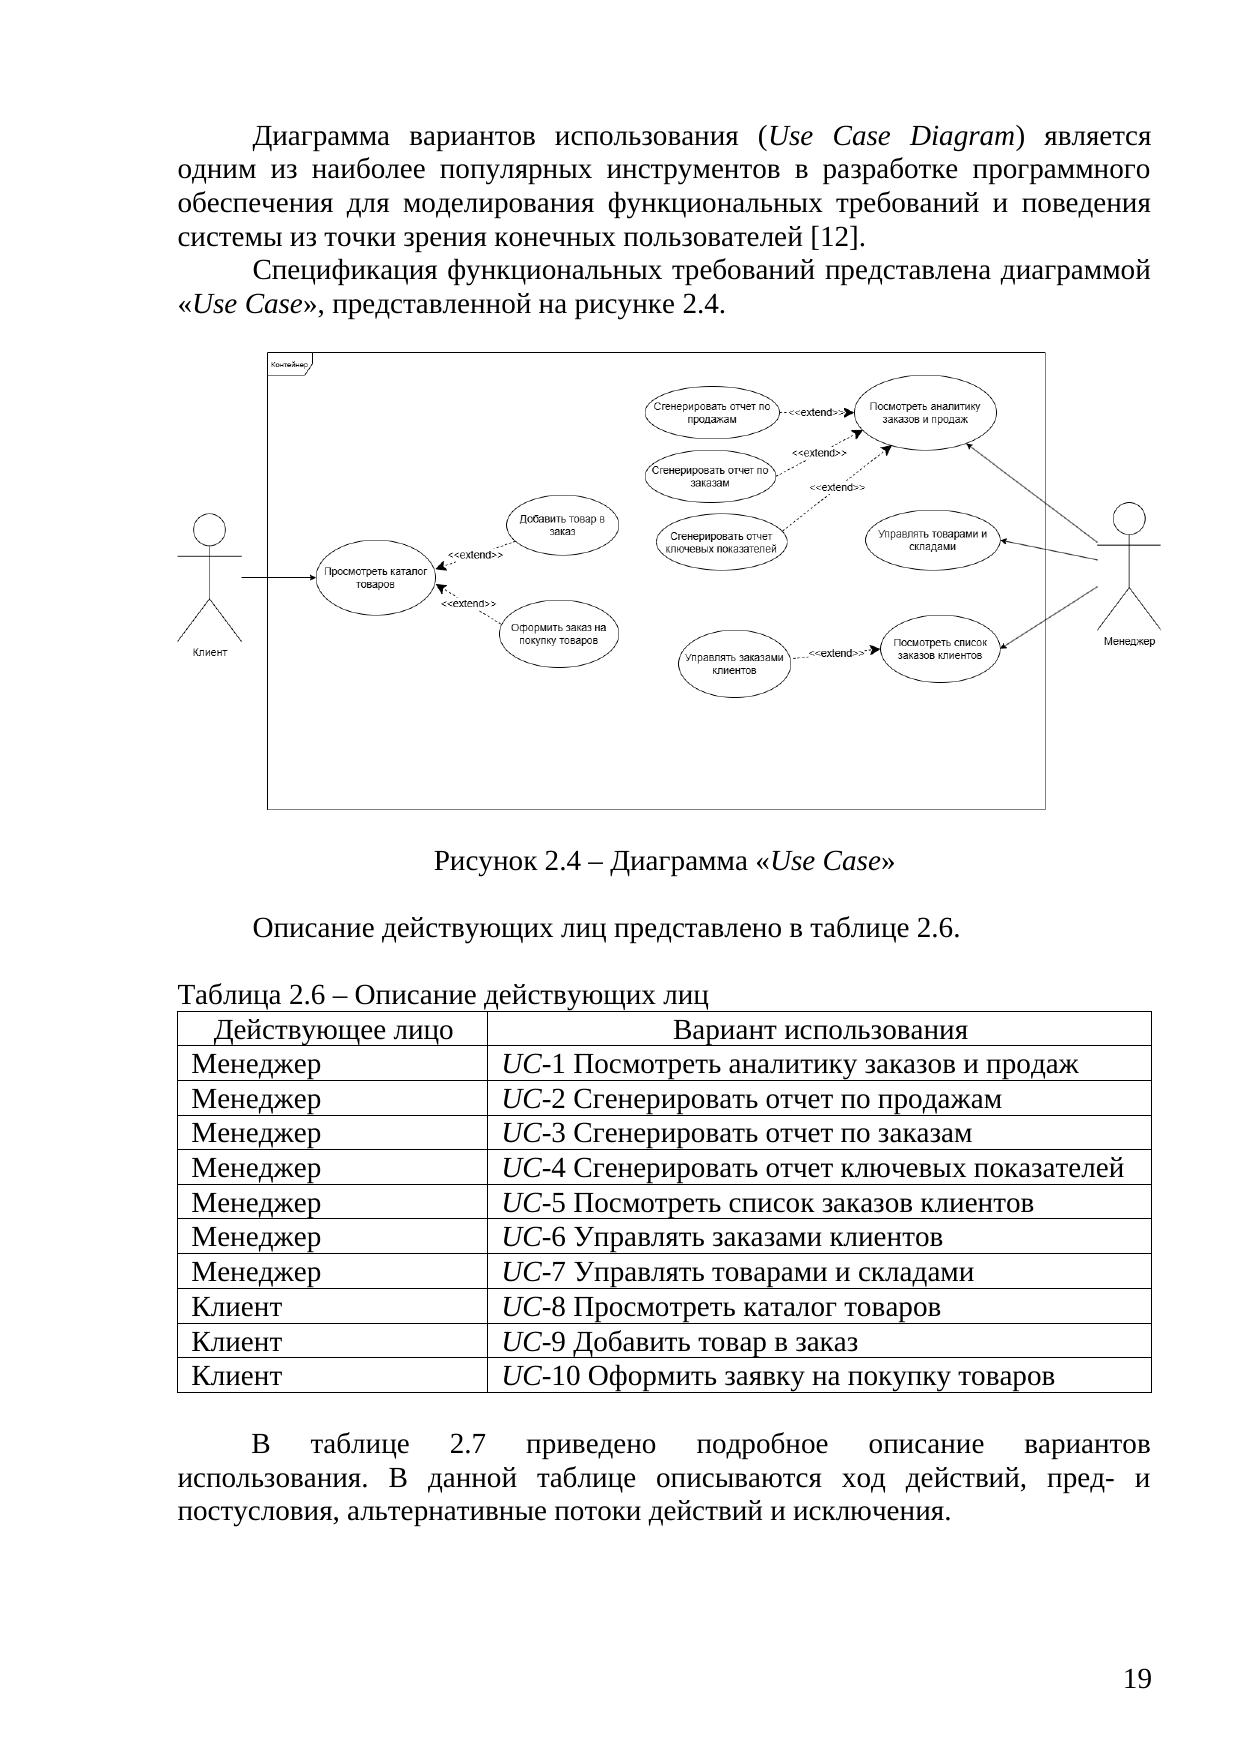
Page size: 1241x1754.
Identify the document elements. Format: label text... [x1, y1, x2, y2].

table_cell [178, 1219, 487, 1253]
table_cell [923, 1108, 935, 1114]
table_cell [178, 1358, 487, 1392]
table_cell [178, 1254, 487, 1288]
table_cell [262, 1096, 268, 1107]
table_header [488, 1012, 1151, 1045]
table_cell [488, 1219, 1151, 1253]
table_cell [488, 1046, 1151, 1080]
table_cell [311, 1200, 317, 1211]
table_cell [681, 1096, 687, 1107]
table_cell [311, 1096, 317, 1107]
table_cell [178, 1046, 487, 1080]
picture [177, 352, 1161, 810]
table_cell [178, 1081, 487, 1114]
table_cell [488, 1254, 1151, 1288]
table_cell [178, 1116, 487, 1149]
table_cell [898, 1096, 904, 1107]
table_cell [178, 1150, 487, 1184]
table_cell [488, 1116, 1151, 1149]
text В таблице 2.7 приведено подробное описание вариантов использования. В данной таблице описываются ход действий, пред- и постусловия, альтернативные потоки действий и исключения. [177, 1426, 1152, 1527]
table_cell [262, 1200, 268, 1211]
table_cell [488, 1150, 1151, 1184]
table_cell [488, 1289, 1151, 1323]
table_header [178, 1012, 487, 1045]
text Таблица 2.6 – Описание действующих лиц [177, 977, 1152, 1011]
text Описание действующих лиц представлено в таблице 2.6. [177, 910, 1152, 944]
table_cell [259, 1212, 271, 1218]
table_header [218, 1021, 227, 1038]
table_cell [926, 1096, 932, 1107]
text Диаграмма вариантов использования (Use Case Diagram) является одним из наиболее популярных инструментов в разработке программного обеспечения для моделирования функциональных требований и поведения системы из точки зрения конечных пользователей [12]. [177, 118, 1152, 252]
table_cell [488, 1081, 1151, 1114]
text Спецификация функциональных требований представлена диаграммой «Use Case», представленной на рисунке 2.4. [177, 252, 1152, 319]
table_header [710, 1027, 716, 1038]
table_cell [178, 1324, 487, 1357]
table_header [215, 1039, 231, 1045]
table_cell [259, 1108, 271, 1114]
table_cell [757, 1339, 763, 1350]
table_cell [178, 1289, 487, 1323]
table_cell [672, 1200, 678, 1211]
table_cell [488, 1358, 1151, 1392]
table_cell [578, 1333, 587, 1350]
text Рисунок 2.4 – Диаграмма «Use Case» [177, 843, 1152, 877]
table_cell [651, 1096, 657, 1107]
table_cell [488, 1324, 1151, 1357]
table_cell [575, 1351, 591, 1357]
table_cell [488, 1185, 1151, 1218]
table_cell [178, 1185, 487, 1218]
